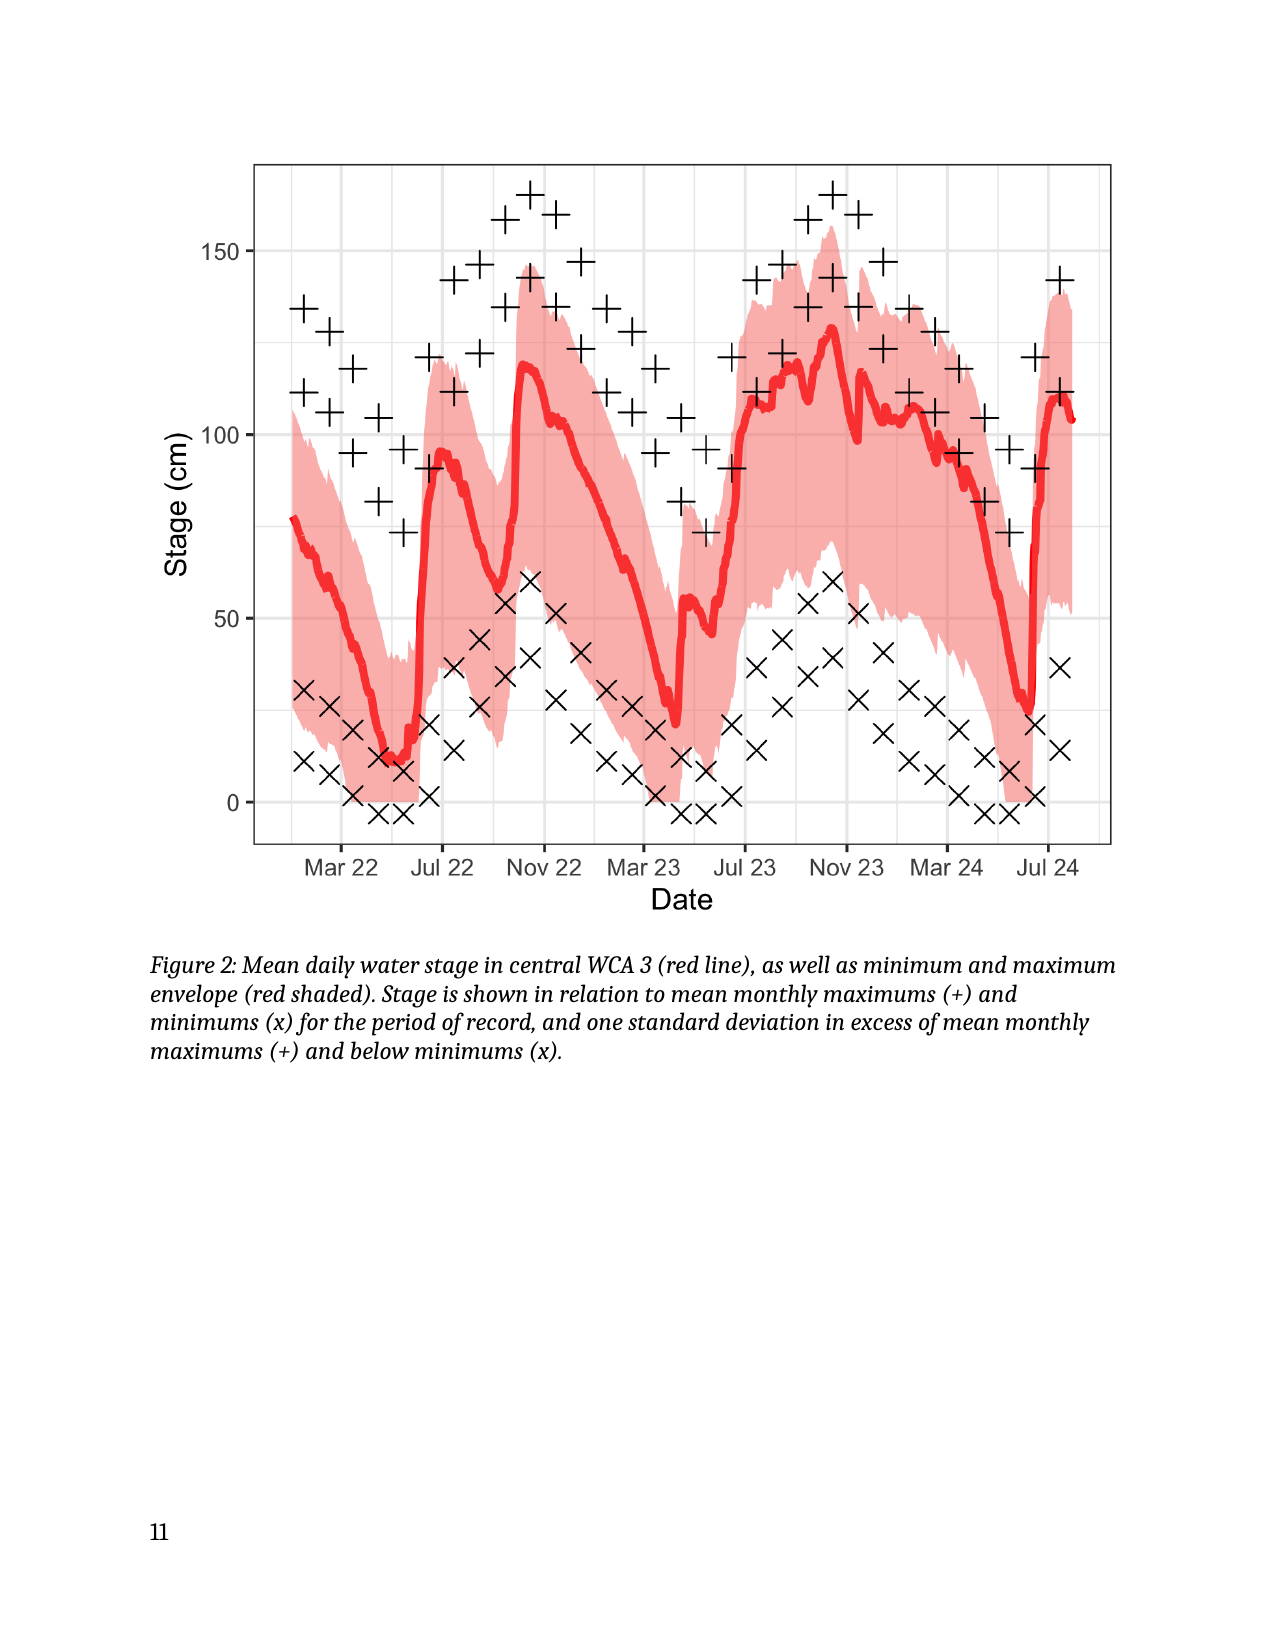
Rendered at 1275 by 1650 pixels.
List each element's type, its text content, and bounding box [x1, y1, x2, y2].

text Figure 2: Mean daily water stage in central WCA 3 (red line), as well as minimum and maximum envelope (red shaded). Stage is shown in relation to mean monthly maximums (+) and minimums (x) for the period of record, and one standard deviation in excess of mean monthly maximums (+) and below minimums (x). [150, 951, 1125, 1066]
picture [150, 150, 1125, 930]
